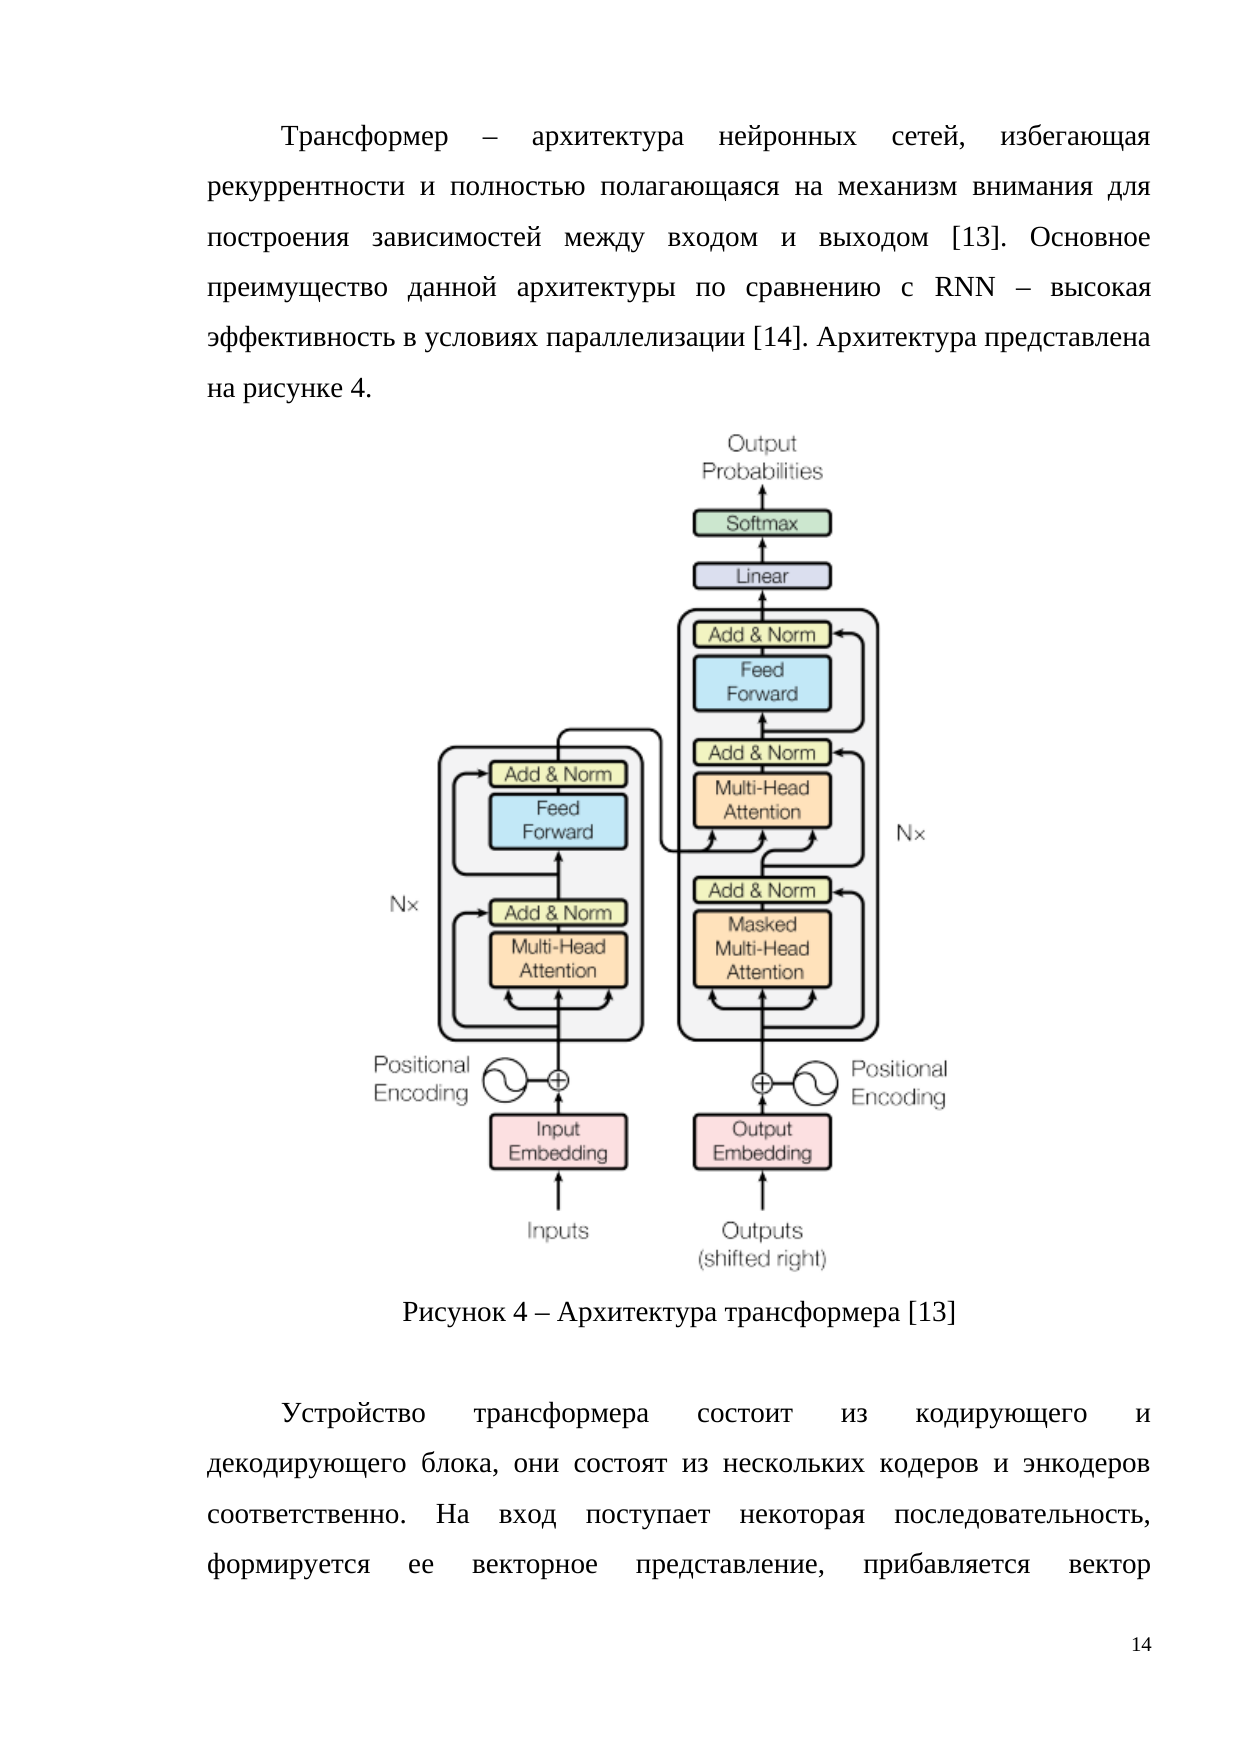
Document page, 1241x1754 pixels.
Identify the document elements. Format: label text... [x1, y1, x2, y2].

text Трансформер – архитектура нейронных сетей, избегающая рекуррентности и полностью полагающаяся на механизм внимания для построения зависимостей между входом и выходом [13]. Основное преимущество данной архитектуры по сравнению с RNN – высокая эффективность в условиях параллелизации [14]. Архитектура представлена на рисунке 4. [207, 118, 1152, 403]
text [207, 1395, 1152, 1580]
picture [319, 420, 1039, 1283]
text Рисунок 4 – Архитектура трансформера [13] [207, 1294, 1152, 1328]
